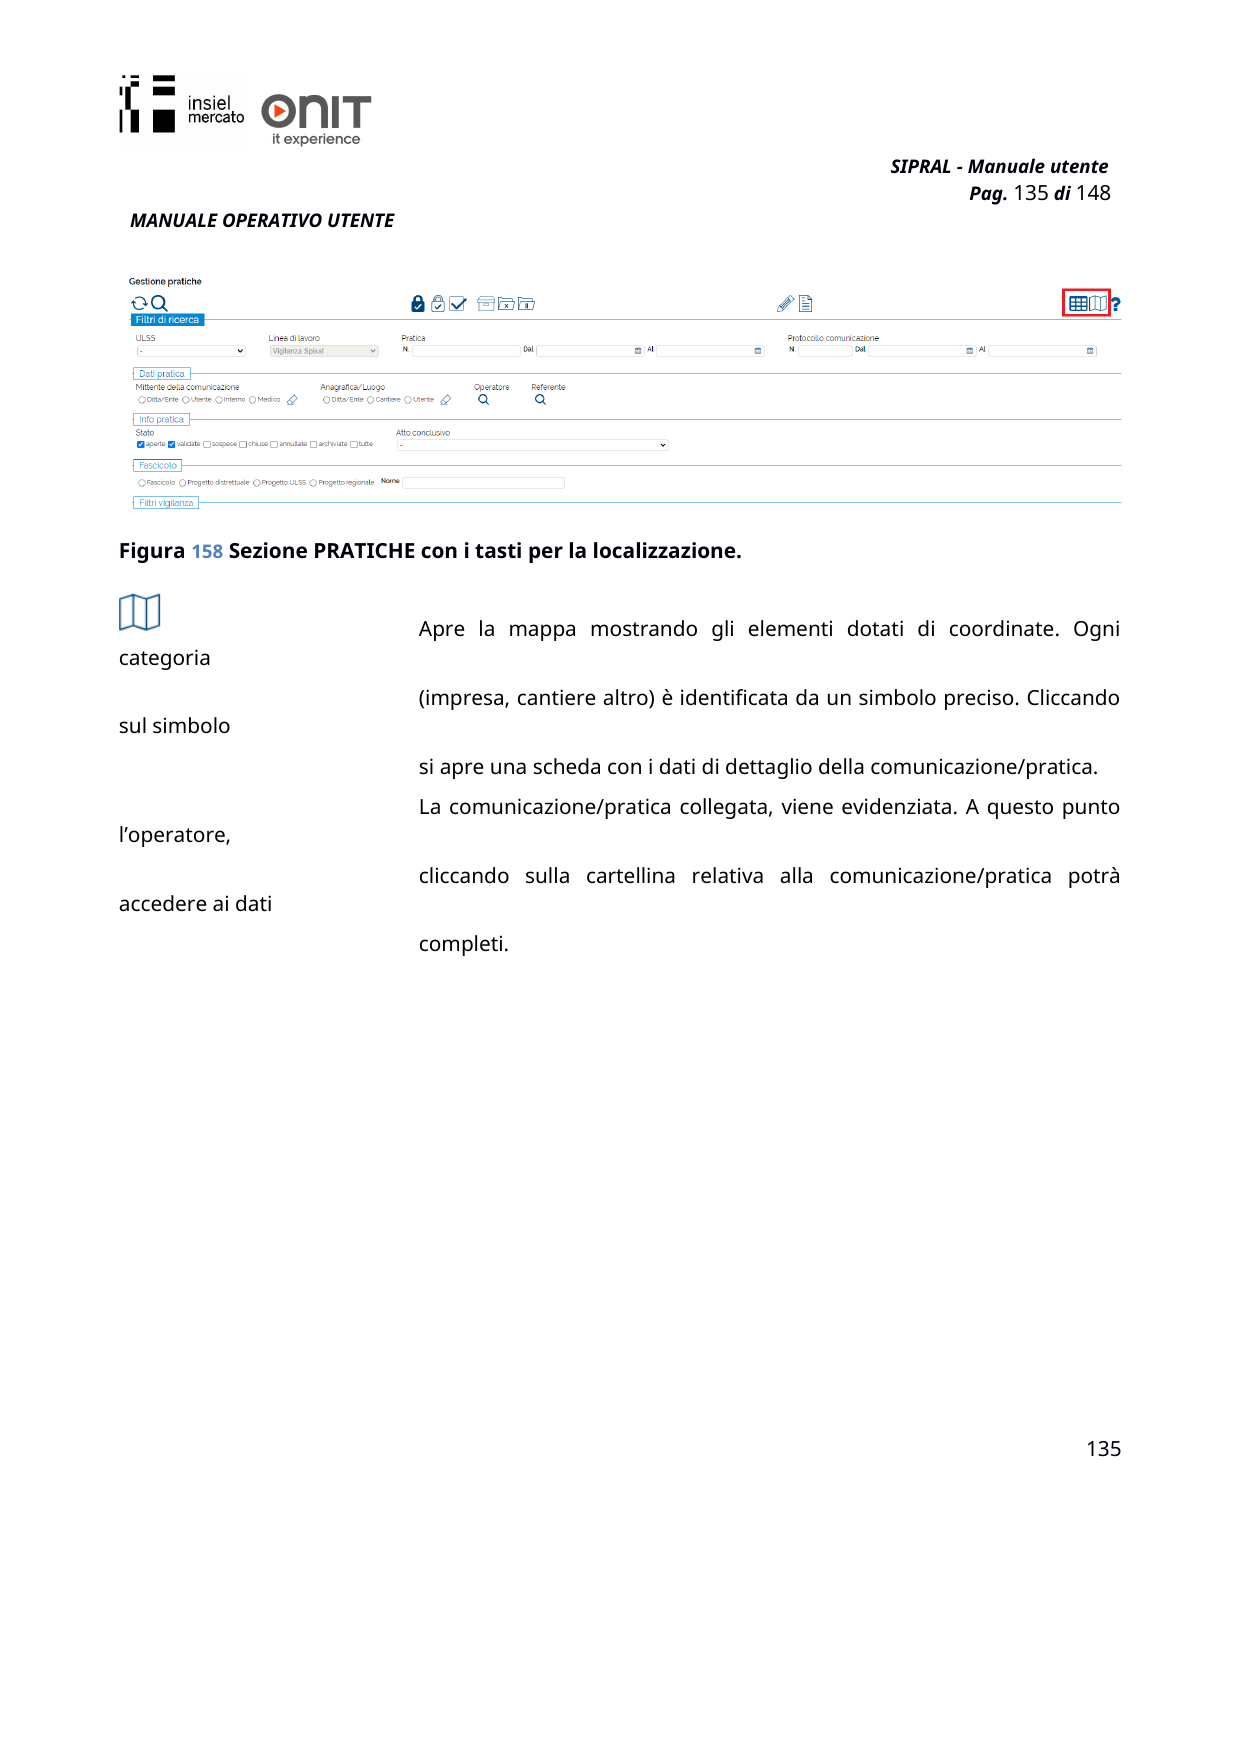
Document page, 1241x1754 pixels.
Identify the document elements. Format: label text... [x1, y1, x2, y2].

text Figura 158 Sezione PRATICHE con i tasti per la localizzazione. [119, 536, 1121, 564]
text completi. [119, 929, 1121, 958]
text La comunicazione/pratica collegata, viene evidenziata. A questo punto l’operatore, [119, 792, 1121, 849]
text cliccando sulla cartellina relativa alla comunicazione/pratica potrà accedere ai dati [119, 861, 1121, 918]
text Apre la mappa mostrando gli elementi dotati di coordinate. Ogni categoria [119, 589, 1121, 671]
text si apre una scheda con i dati di dettaglio della comunicazione/pratica. [119, 752, 1121, 780]
picture [257, 91, 376, 149]
picture [118, 274, 1122, 511]
picture [118, 589, 164, 637]
picture [118, 73, 252, 149]
text (impresa, cantiere altro) è identificata da un simbolo preciso. Cliccando sul simbolo [119, 683, 1121, 740]
